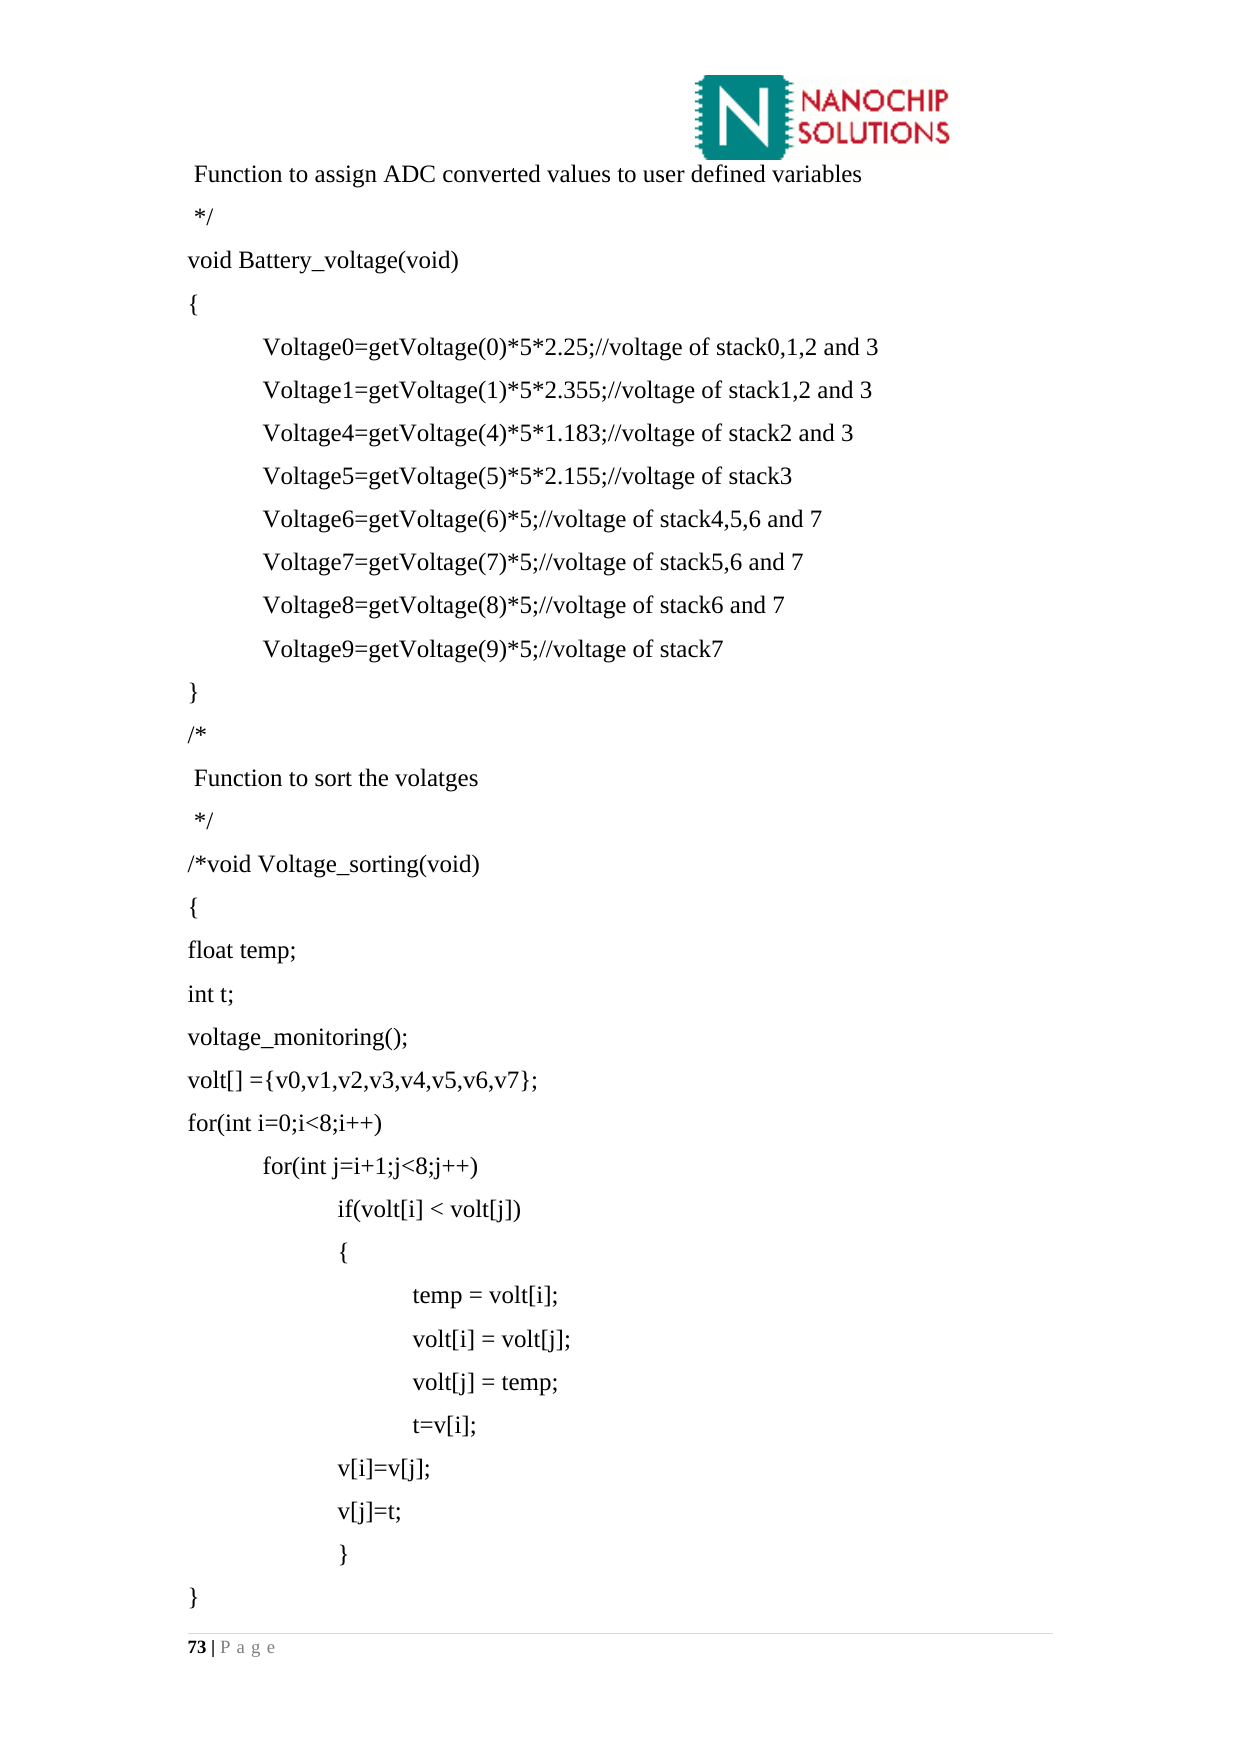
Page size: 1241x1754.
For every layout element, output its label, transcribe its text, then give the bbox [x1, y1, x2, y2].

text void Battery_voltage(void) [187, 246, 1053, 274]
text v[i]=v[j]; [187, 1453, 1053, 1482]
text if(volt[i] < volt[j]) [187, 1194, 1053, 1223]
text { [187, 289, 1053, 317]
text volt[j] = temp; [187, 1367, 1053, 1396]
text Voltage4=getVoltage(4)*5*1.183;//voltage of stack2 and 3 [187, 418, 1053, 447]
text v[j]=t; [187, 1496, 1053, 1525]
text for(int j=i+1;j<8;j++) [187, 1151, 1053, 1180]
text for(int i=0;i<8;i++) [187, 1108, 1053, 1137]
text temp = volt[i]; [187, 1281, 1053, 1309]
text } [187, 677, 1053, 706]
text Voltage8=getVoltage(8)*5;//voltage of stack6 and 7 [187, 591, 1053, 619]
text /*void Voltage_sorting(void) [187, 849, 1053, 878]
text { [187, 1237, 1053, 1266]
text { [187, 892, 1053, 921]
text volt[] ={v0,v1,v2,v3,v4,v5,v6,v7}; [187, 1065, 1053, 1094]
text /* [187, 720, 1053, 749]
text } [187, 1539, 1053, 1568]
text } [187, 1582, 1053, 1611]
text Voltage0=getVoltage(0)*5*2.25;//voltage of stack0,1,2 and 3 [187, 332, 1053, 361]
text Voltage6=getVoltage(6)*5;//voltage of stack4,5,6 and 7 [187, 504, 1053, 533]
text float temp; [187, 936, 1053, 964]
text Voltage9=getVoltage(9)*5;//voltage of stack7 [187, 634, 1053, 662]
text voltage_monitoring(); [187, 1022, 1053, 1051]
text volt[i] = volt[j]; [187, 1324, 1053, 1352]
text */ [187, 202, 1053, 231]
text */ [187, 806, 1053, 835]
text Function to sort the volatges [187, 763, 1053, 792]
text Voltage1=getVoltage(1)*5*2.355;//voltage of stack1,2 and 3 [187, 375, 1053, 404]
text Voltage5=getVoltage(5)*5*2.155;//voltage of stack3 [187, 461, 1053, 490]
text t=v[i]; [187, 1410, 1053, 1439]
text int t; [187, 979, 1053, 1007]
picture [694, 75, 950, 160]
text Function to assign ADC converted values to user defined variables [187, 159, 1053, 188]
text Voltage7=getVoltage(7)*5;//voltage of stack5,6 and 7 [187, 547, 1053, 576]
